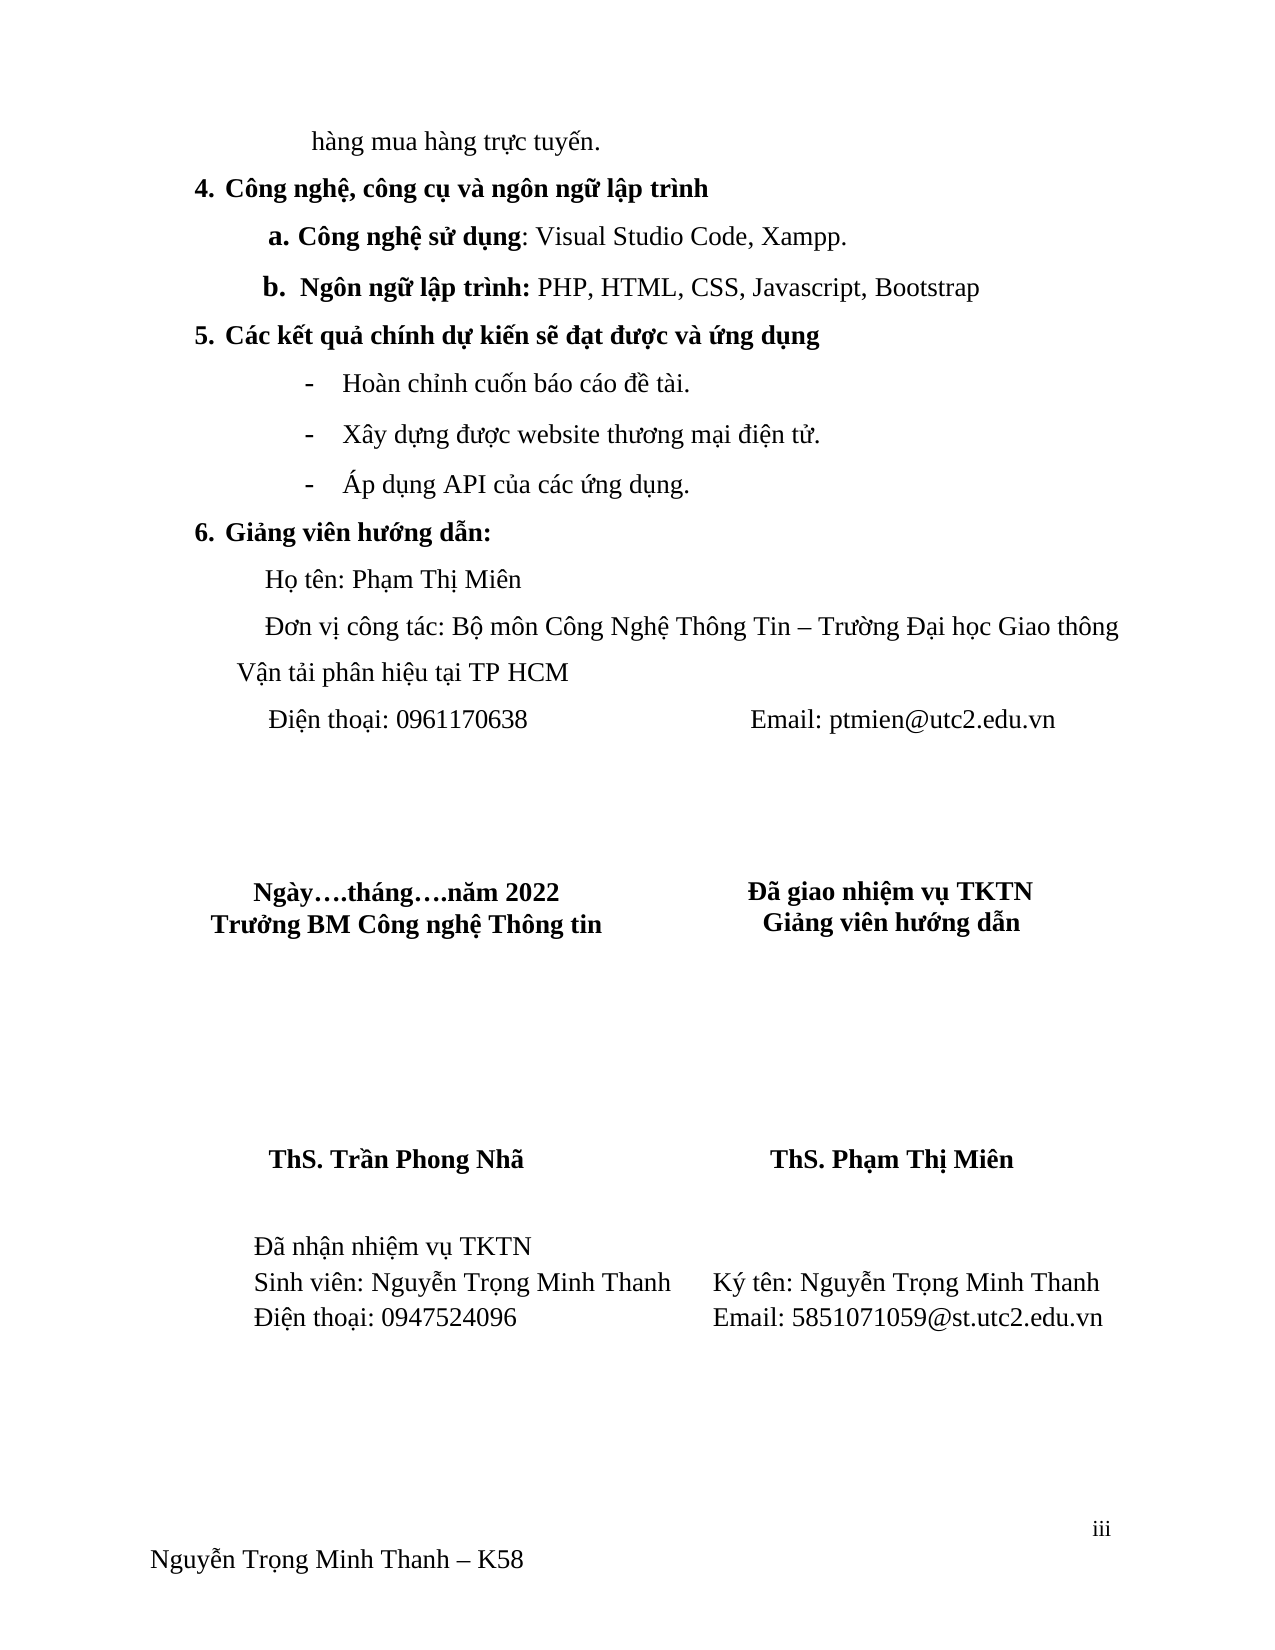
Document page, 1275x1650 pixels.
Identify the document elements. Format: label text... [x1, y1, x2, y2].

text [311, 125, 1127, 156]
table_header Ngày….tháng….năm 2022 Trưởng BM Công nghệ Thông tin [174, 875, 682, 1049]
table_header Đã giao nhiệm vụ TKTN Giảng viên hướng dẫn [682, 875, 1076, 1049]
list Công nghệ sử dụng: Visual Studio Code, Xampp. [268, 218, 1127, 252]
text Họ tên: Phạm Thị Miên [264, 563, 1127, 594]
list Công nghệ, công cụ và ngôn ngữ lập trình [194, 172, 1127, 203]
text Đơn vị công tác: Bộ môn Công Nghệ Thông Tin – Trường Đại học Giao thông Vận tải phân hiệu tại TP HCM [236, 610, 1127, 688]
list Hoàn chỉnh cuốn báo cáo đề tài. [304, 366, 1127, 399]
list Giảng viên hướng dẫn: [194, 517, 1127, 548]
list Xây dựng được website thương mại điện tử. [304, 416, 1127, 449]
text Điện thoại: 0947524096 Email: 5851071059@st.utc2.edu.vn [253, 1301, 1154, 1332]
table_cell ThS. Phạm Thị Miên [682, 1049, 1076, 1190]
text Đã nhận nhiệm vụ TKTN [253, 1230, 1154, 1262]
text Sinh viên: Nguyễn Trọng Minh Thanh Ký tên: Nguyễn Trọng Minh Thanh [253, 1266, 1154, 1297]
text Điện thoại: 0961170638 Email: ptmien@utc2.edu.vn [268, 703, 1154, 734]
table_cell ThS. Trần Phong Nhã [174, 1049, 682, 1190]
list Ngôn ngữ lập trình: PHP, HTML, CSS, Javascript, Bootstrap [262, 269, 1127, 302]
list Áp dụng API của các ứng dụng. [304, 466, 1127, 500]
list Các kết quả chính dự kiến sẽ đạt được và ứng dụng [194, 319, 1127, 350]
